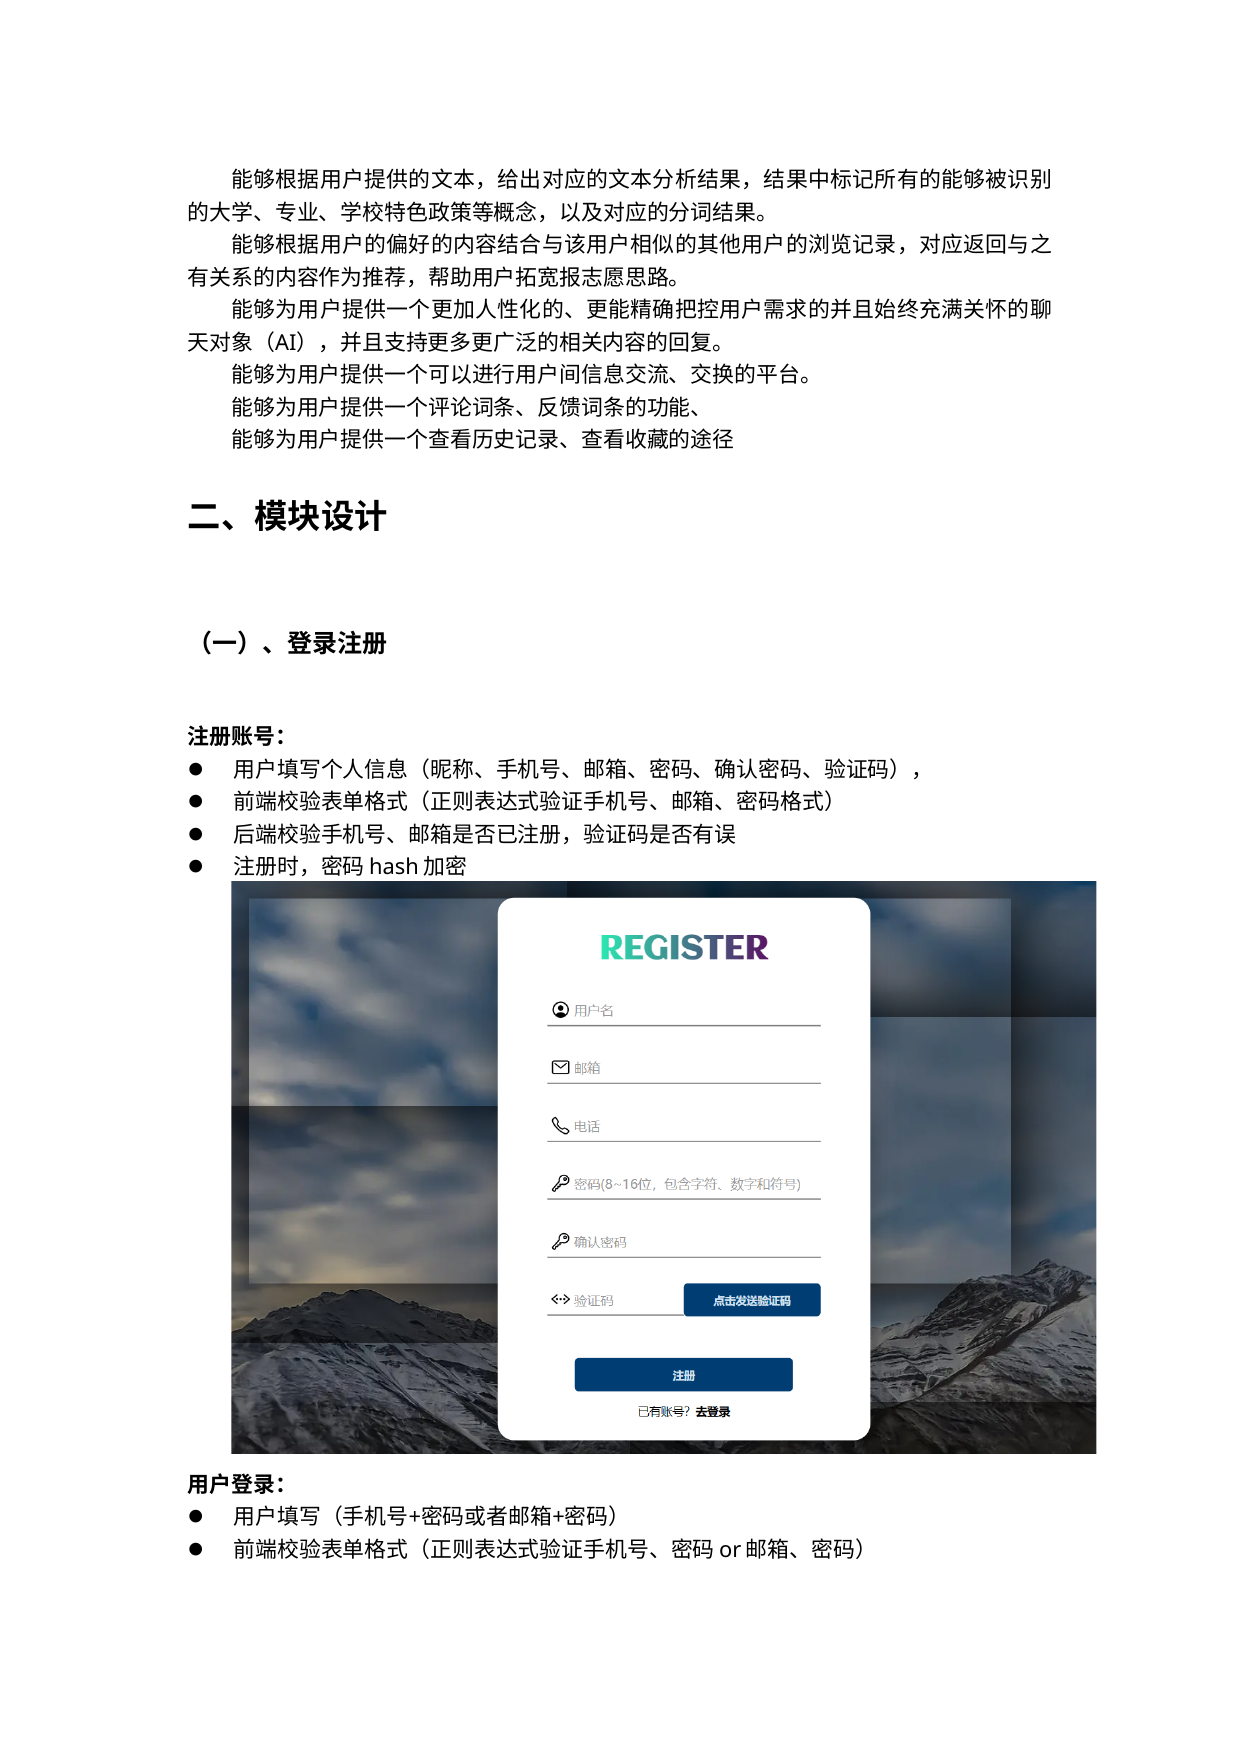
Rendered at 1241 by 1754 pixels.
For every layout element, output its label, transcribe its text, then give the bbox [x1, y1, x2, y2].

text 能够为用户提供一个可以进行用户间信息交流、交换的平台。 [187, 357, 1053, 389]
text 能够根据用户的偏好的内容结合与该用户相似的其他用户的浏览记录，对应返回与之有关系的内容作为推荐，帮助用户拓宽报志愿思路。 [187, 227, 1053, 292]
picture [231, 881, 1097, 1454]
list 后端校验手机号、邮箱是否已注册，验证码是否有误 [187, 816, 1053, 849]
list 注册时，密码hash加密 [187, 849, 1053, 881]
list 前端校验表单格式（正则表达式验证手机号、邮箱、密码格式） [187, 784, 1053, 816]
text 能够根据用户提供的文本，给出对应的文本分析结果，结果中标记所有的能够被识别的大学、专业、学校特色政策等概念，以及对应的分词结果。 [187, 162, 1053, 227]
text 注册账号： [187, 719, 1053, 751]
list 前端校验表单格式（正则表达式验证手机号、密码or邮箱、密码） [187, 1531, 1053, 1564]
list 用户填写个人信息（昵称、手机号、邮箱、密码、确认密码、验证码）， [187, 751, 1053, 784]
text 能够为用户提供一个查看历史记录、查看收藏的途径 [187, 422, 1053, 454]
subtitle 二、模块设计 [187, 482, 1053, 547]
subtitle （一）、登录注册 [187, 609, 1053, 674]
text 能够为用户提供一个更加人性化的、更能精确把控用户需求的并且始终充满关怀的聊天对象（AI），并且支持更多更广泛的相关内容的回复。 [187, 292, 1053, 357]
text 用户登录： [187, 1466, 1053, 1499]
list 用户填写（手机号+密码或者邮箱+密码） [187, 1499, 1053, 1531]
text 能够为用户提供一个评论词条、反馈词条的功能、 [187, 389, 1053, 422]
